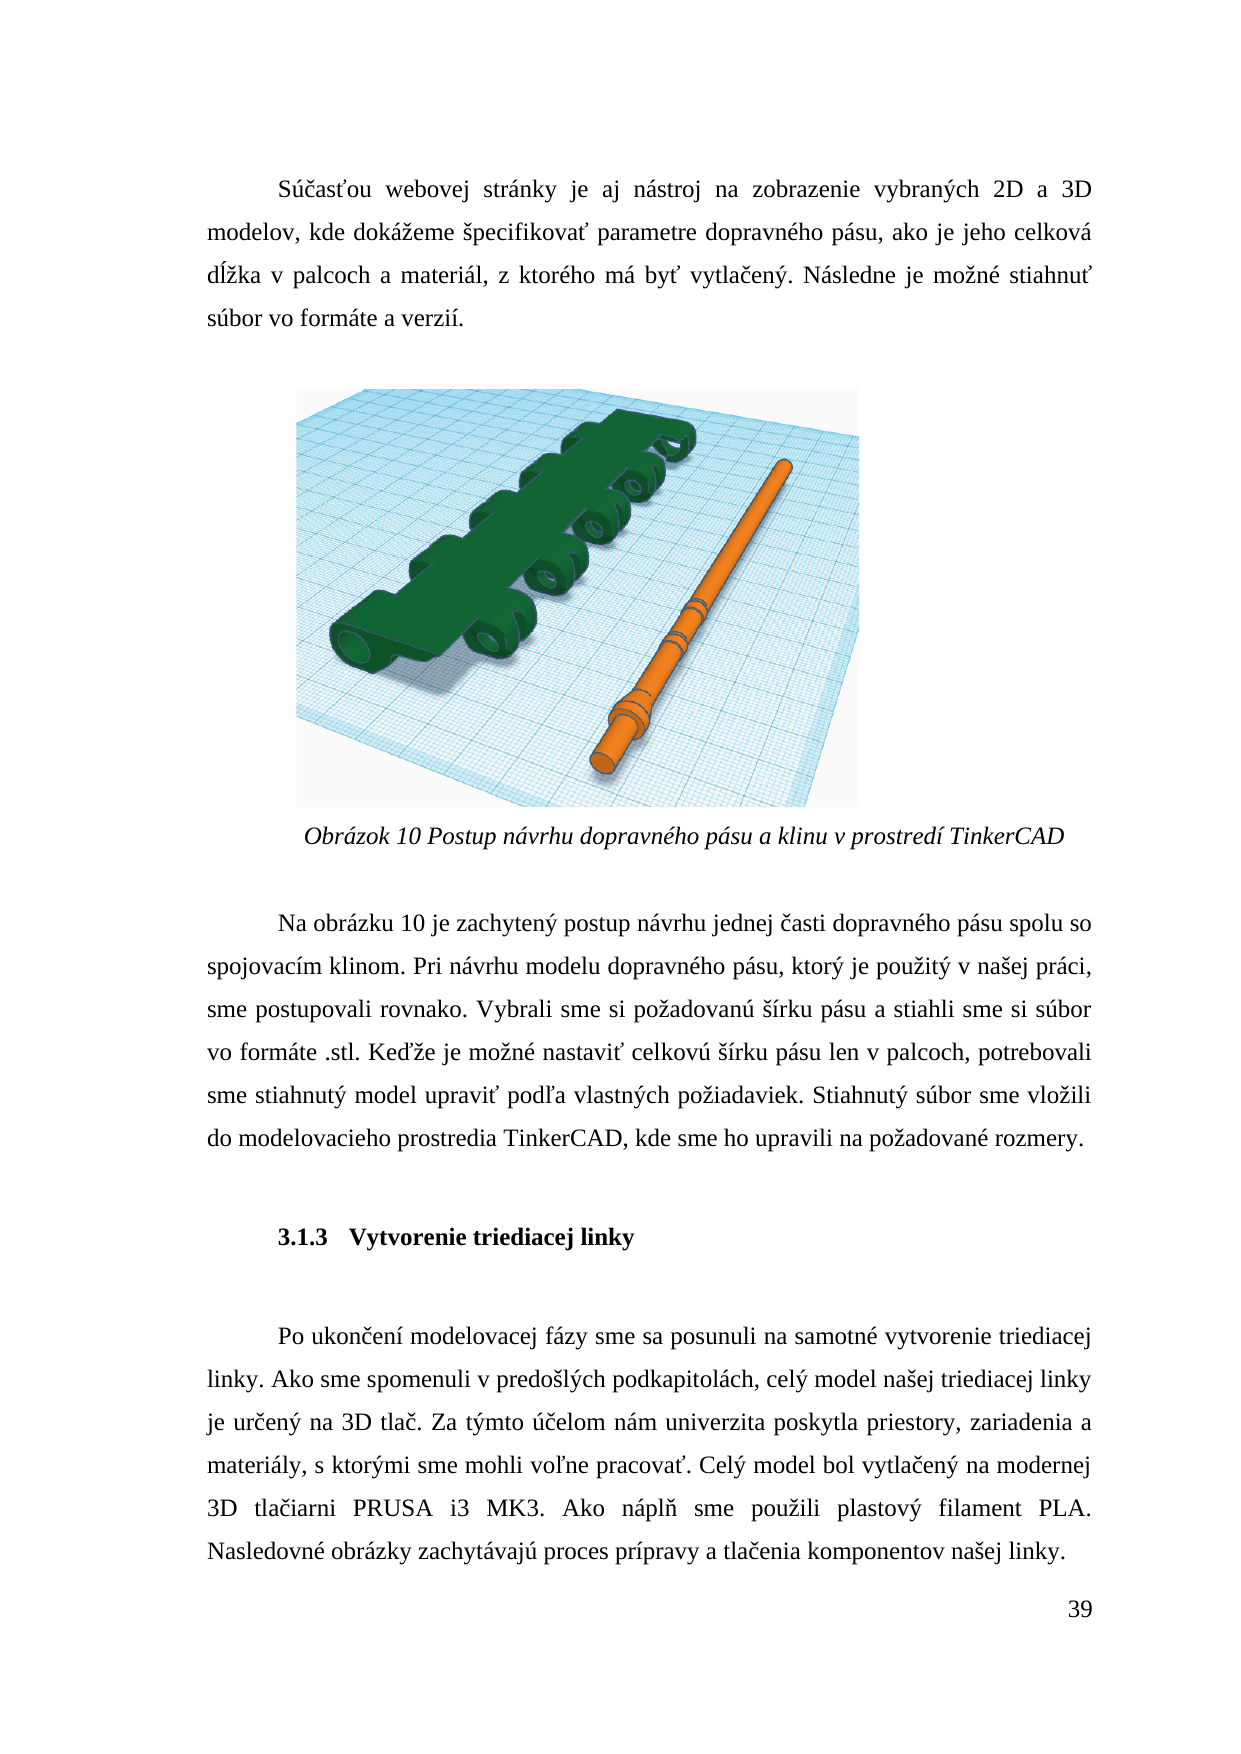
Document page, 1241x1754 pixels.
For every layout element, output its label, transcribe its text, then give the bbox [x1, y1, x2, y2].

text Na obrázku 10 je zachytený postup návrhu jednej časti dopravného pásu spolu so spojovacím klinom. Pri návrhu modelu dopravného pásu, ktorý je použitý v našej práci, sme postupovali rovnako. Vybrali sme si požadovanú šírku pásu a stiahli sme si súbor vo formáte .stl. Keďže je možné nastaviť celkovú šírku pásu len v palcoch, potrebovali sme stiahnutý model upraviť podľa vlastných požiadaviek. Stiahnutý súbor sme vložili do modelovacieho prostredia TinkerCAD, kde sme ho upravili na požadované rozmery. [207, 908, 1092, 1152]
text Súčasťou webovej stránky je aj nástroj na zobrazenie vybraných 2D a 3D modelov, kde dokážeme špecifikovať parametre dopravného pásu, ako je jeho celková dĺžka v palcoch a materiál, z ktorého má byť vytlačený. Následne je možné stiahnuť súbor vo formáte a verzií. [207, 174, 1092, 332]
subtitle 3.1.3 Vytvorenie triediacej linky [207, 1222, 1092, 1251]
text Po ukončení modelovacej fázy sme sa posunuli na samotné vytvorenie triediacej linky. Ako sme spomenuli v predošlých podkapitolách, celý model našej triediacej linky je určený na 3D tlač. Za týmto účelom nám univerzita poskytla priestory, zariadenia a materiály, s ktorými sme mohli voľne pracovať. Celý model bol vytlačený na modernej 3D tlačiarni PRUSA i3 MK3. Ako náplň sme použili plastový filament PLA. Nasledovné obrázky zachytávajú proces prípravy a tlačenia komponentov našej linky. [207, 1321, 1092, 1565]
text Obrázok 10 Postup návrhu dopravného pásu a klinu v prostredí TinkerCAD [207, 821, 1092, 850]
